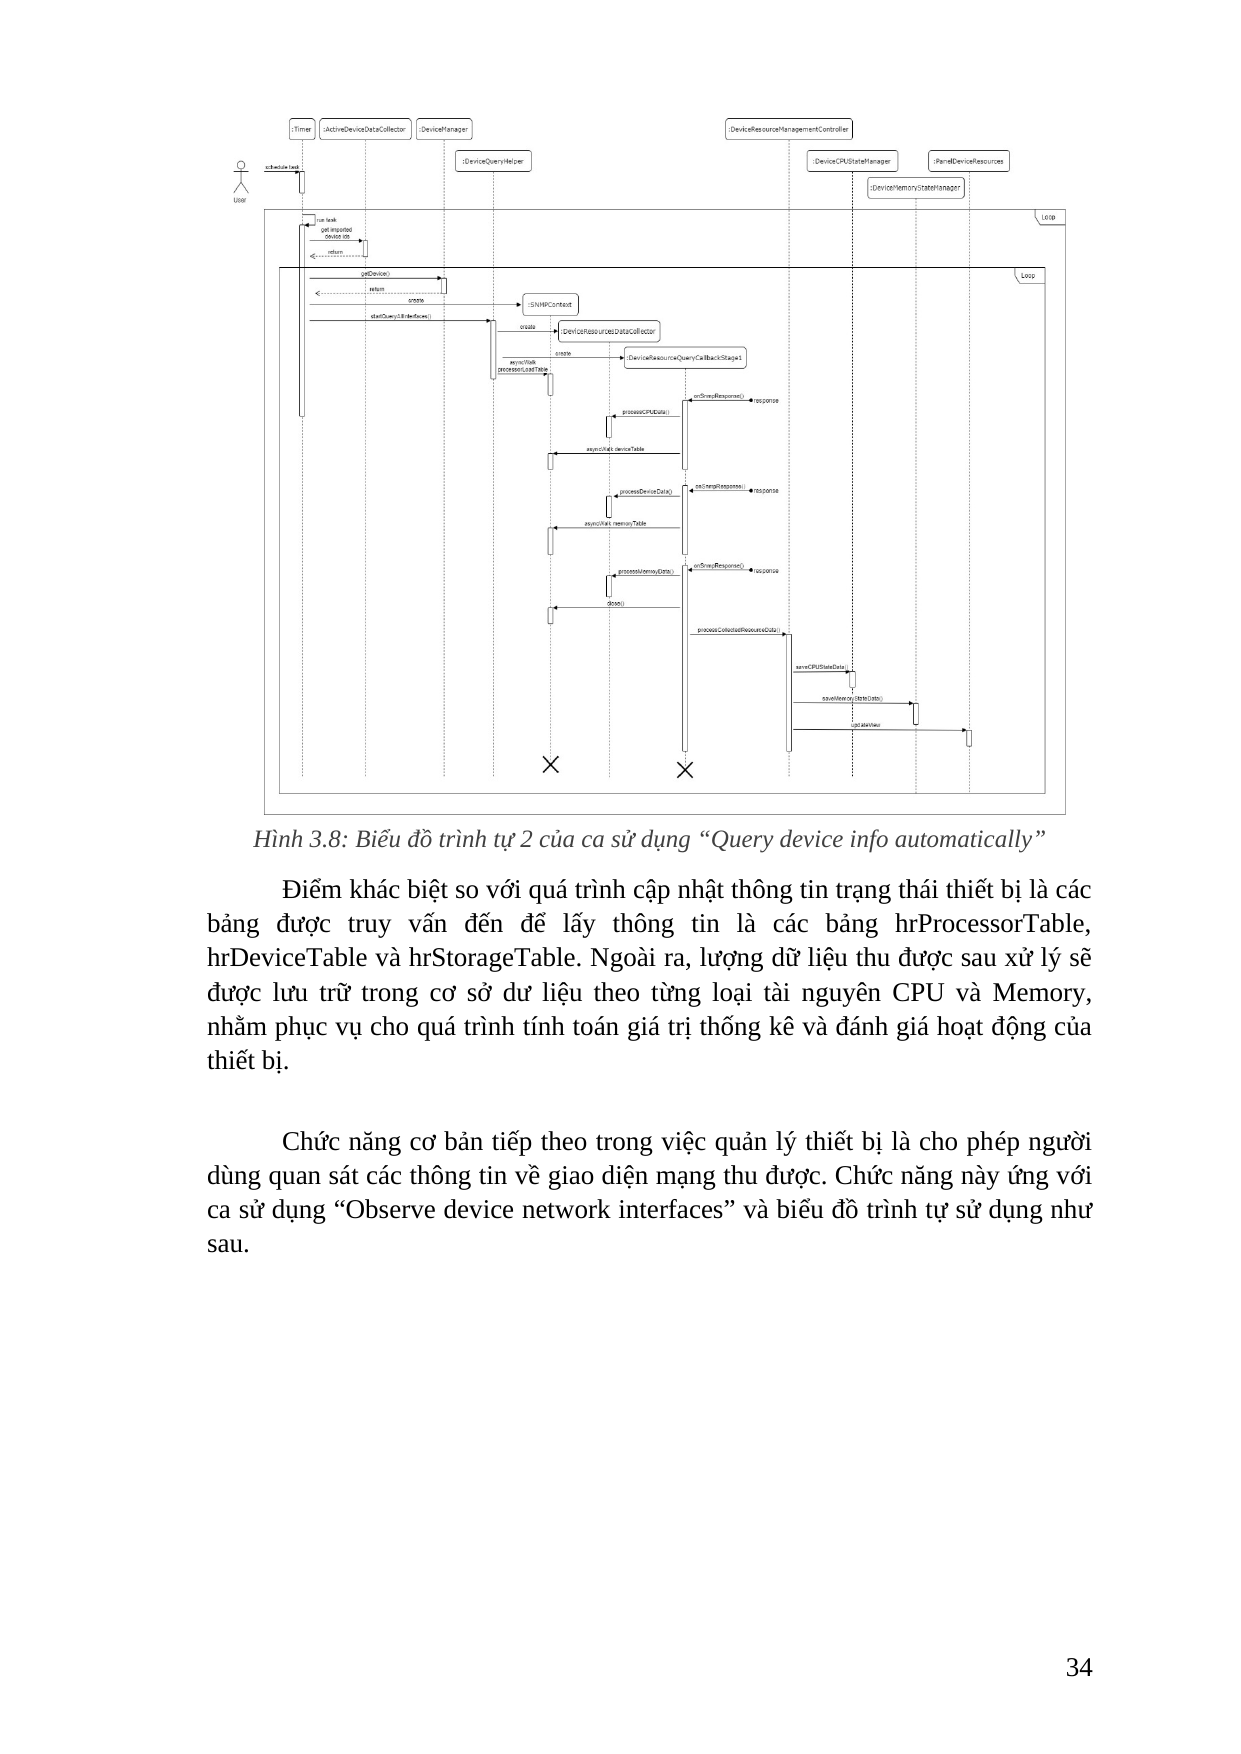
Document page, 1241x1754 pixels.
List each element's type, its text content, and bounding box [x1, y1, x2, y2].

text Chức năng cơ bản tiếp theo trong việc quản lý thiết bị là cho phép người dùng quan sát các thông tin về giao diện mạng thu được. Chức năng này ứng với ca sử dụng “Observe device network interfaces” và biểu đồ trình tự sử dụng như sau. [207, 1125, 1092, 1258]
picture [233, 118, 1066, 815]
text Điểm khác biệt so với quá trình cập nhật thông tin trạng thái thiết bị là các bảng được truy vấn đến để lấy thông tin là các bảng hrProcessorTable, hrDeviceTable và hrStorageTable. Ngoài ra, lượng dữ liệu thu được sau xử lý sẽ được lưu trữ trong cơ sở dư liệu theo từng loại tài nguyên CPU và Memory, nhằm phục vụ cho quá trình tính toán giá trị thống kê và đánh giá hoạt động của thiết bị. [207, 873, 1092, 1075]
